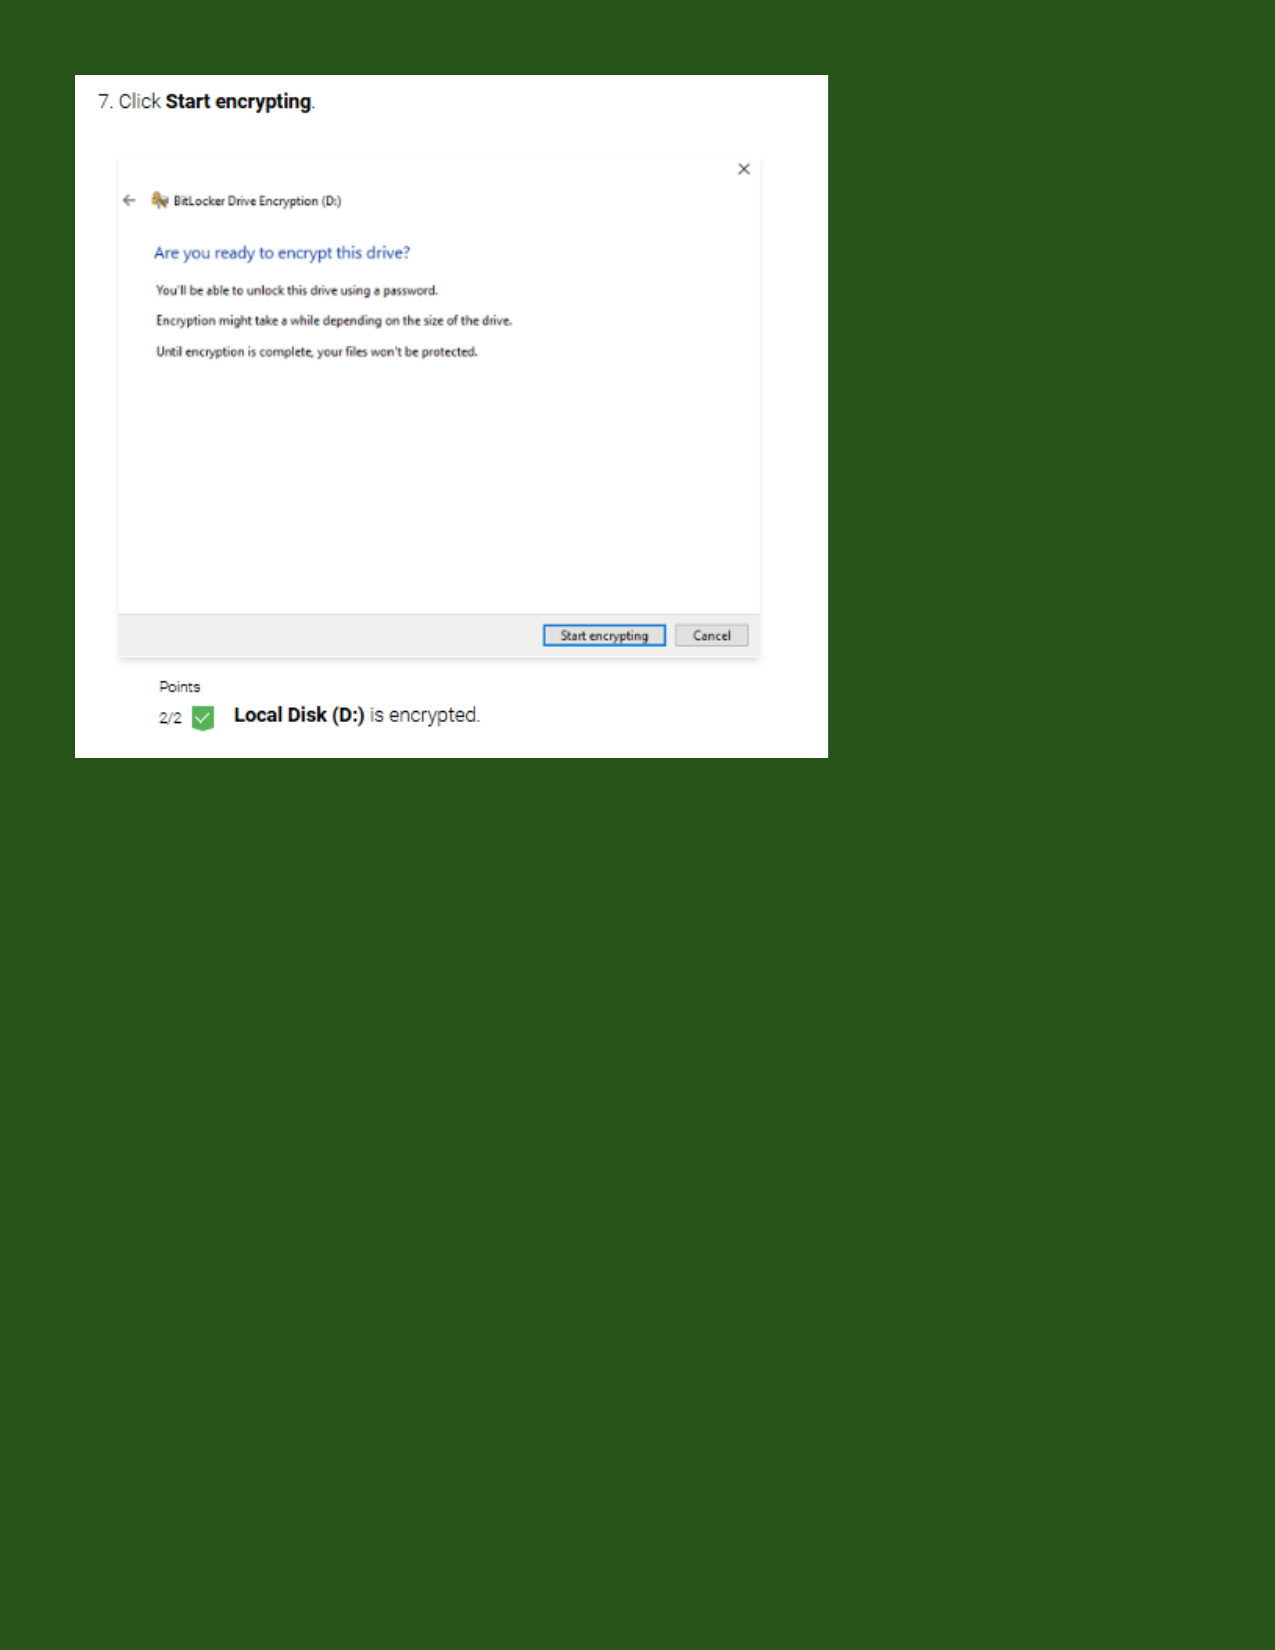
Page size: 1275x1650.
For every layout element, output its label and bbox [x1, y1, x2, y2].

picture [75, 75, 829, 758]
